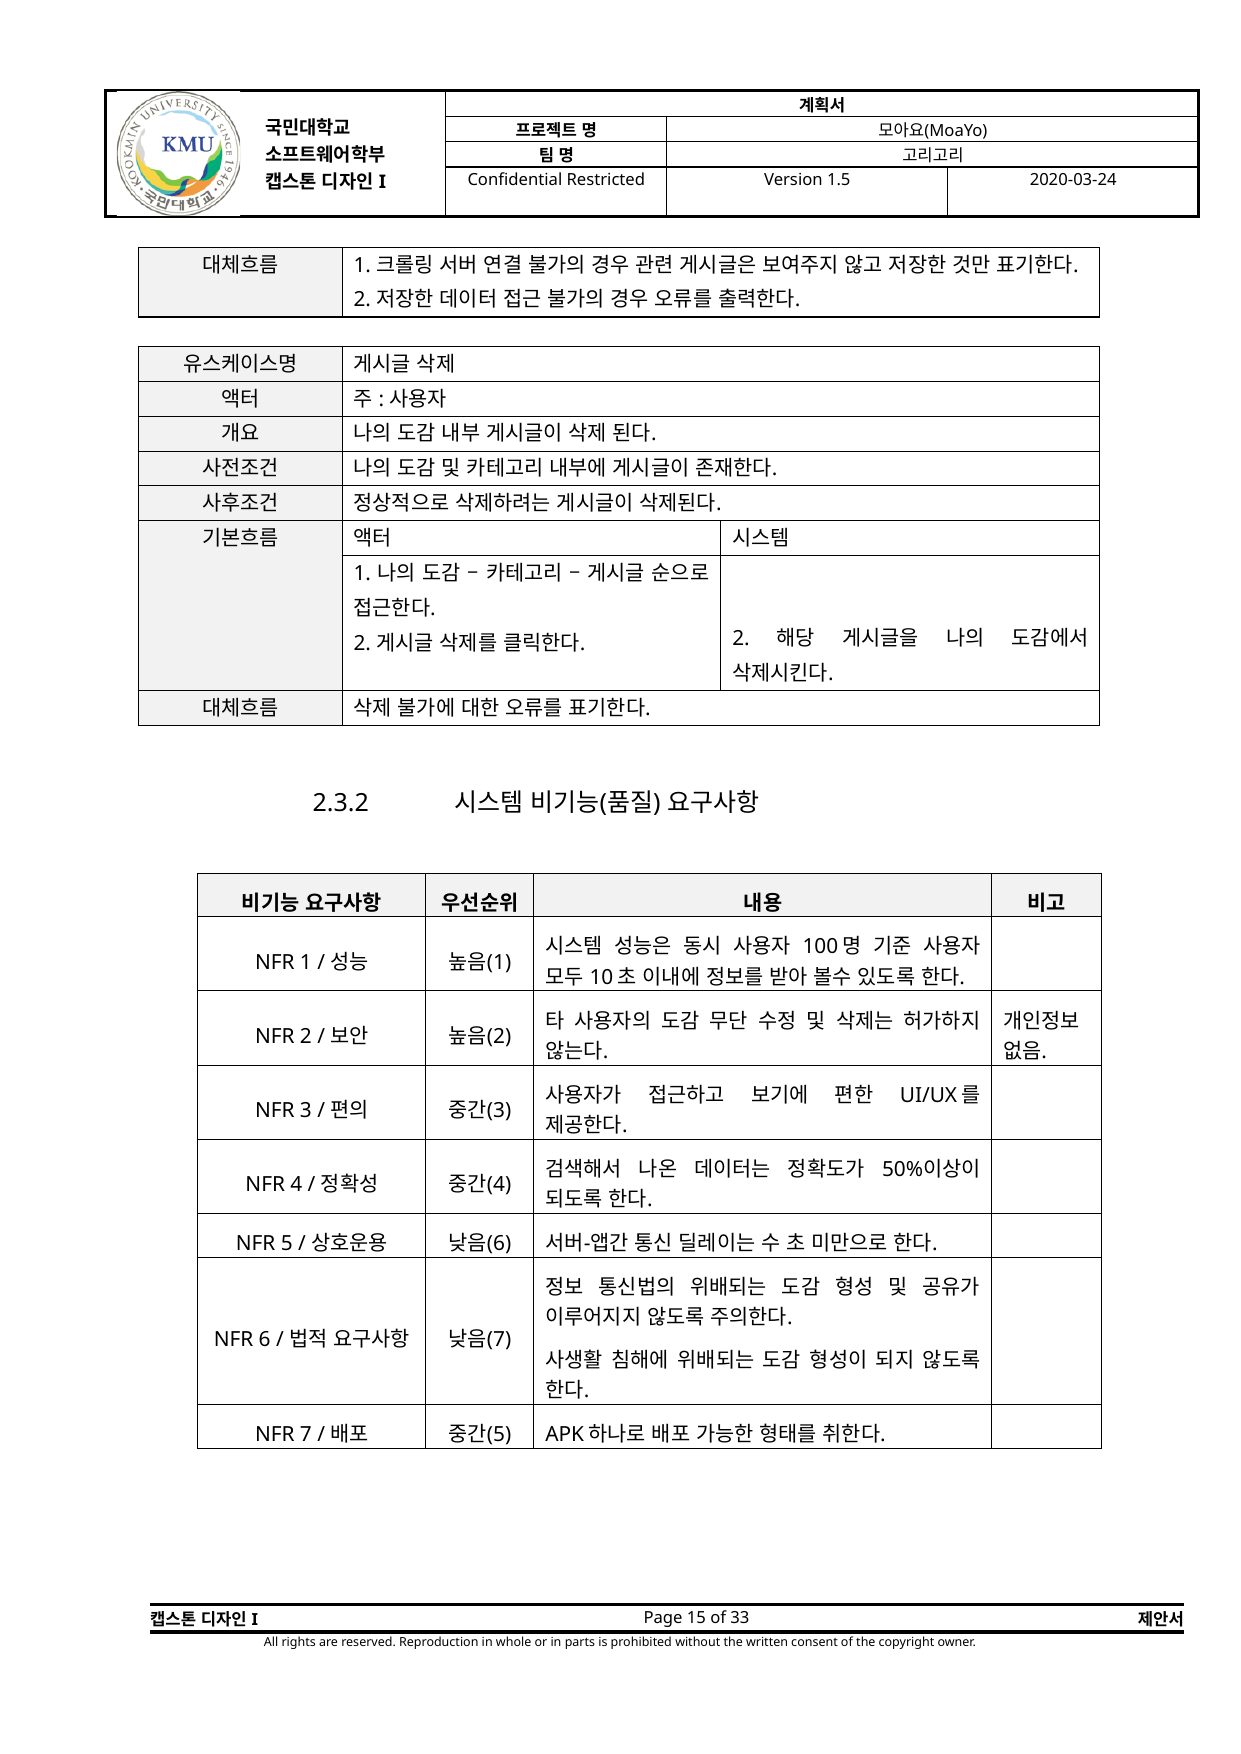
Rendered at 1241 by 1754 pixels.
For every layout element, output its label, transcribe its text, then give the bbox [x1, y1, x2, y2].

table_cell 1. 나의 도감 – 카테고리 – 게시글 순으로 접근한다. 2. 게시글 삭제를 클릭한다. [343, 556, 720, 690]
table_cell [992, 917, 1101, 990]
table_cell 나의 도감 내부 게시글이 삭제 된다. [343, 417, 1099, 451]
table_cell 서버-앱간 통신 딜레이는 수 초 미만으로 한다. [534, 1214, 991, 1257]
table_cell 검색해서 나온 데이터는 정확도가 50%이상이 되도록 한다. [534, 1140, 991, 1213]
table_cell NFR 6 / 법적 요구사항 [198, 1258, 425, 1404]
table_cell 2. 해당 게시글을 나의 도감에서 삭제시킨다. [721, 556, 1099, 690]
table_cell 시스템 성능은 동시 사용자 100명 기준 사용자 모두 10초 이내에 정보를 받아 볼수 있도록 한다. [534, 917, 991, 990]
table_cell 액터 [343, 521, 720, 555]
table_cell NFR 1 / 성능 [198, 917, 425, 990]
table_cell [992, 1066, 1101, 1139]
table_cell APK하나로 배포 가능한 형태를 취한다. [534, 1405, 991, 1448]
table_cell 높음(1) [426, 917, 533, 990]
table_cell NFR 7 / 배포 [198, 1405, 425, 1448]
table_header 게시글 삭제 [343, 347, 1099, 381]
subtitle 시스템 비기능(품질) 요구사항 [312, 783, 1090, 819]
table_cell 주 : 사용자 [343, 382, 1099, 416]
picture [116, 91, 241, 216]
table_cell 낮음(7) [426, 1258, 533, 1404]
table_cell 개인정보 없음. [992, 991, 1101, 1064]
table_cell 중간(5) [426, 1405, 533, 1448]
table_cell 대체흐름 [139, 248, 342, 316]
table_cell 대체흐름 [139, 691, 342, 725]
table_cell [992, 1258, 1101, 1404]
table_cell 사전조건 [139, 452, 342, 485]
table_cell NFR 4 / 정확성 [198, 1140, 425, 1213]
table_cell NFR 5 / 상호운용 [198, 1214, 425, 1257]
table_cell 중간(3) [426, 1066, 533, 1139]
table_cell NFR 2 / 보안 [198, 991, 425, 1064]
table_cell 중간(4) [426, 1140, 533, 1213]
table_cell 높음(2) [426, 991, 533, 1064]
table_cell 시스템 [721, 521, 1099, 555]
table_cell [992, 1140, 1101, 1213]
table_cell 액터 [139, 382, 342, 416]
table_header 내용 [534, 874, 991, 916]
table_cell 나의 도감 및 카테고리 내부에 게시글이 존재한다. [343, 452, 1099, 485]
table_header 우선순위 [426, 874, 533, 916]
table_cell 삭제 불가에 대한 오류를 표기한다. [343, 691, 1099, 725]
table_cell 정보 통신법의 위배되는 도감 형성 및 공유가 이루어지지 않도록 주의한다. 사생활 침해에 위배되는 도감 형성이 되지 않도록 한다. [534, 1258, 991, 1404]
table_cell 1. 크롤링 서버 연결 불가의 경우 관련 게시글은 보여주지 않고 저장한 것만 표기한다. 2. 저장한 데이터 접근 불가의 경우 오류를 출력한다. [343, 248, 1099, 316]
table_header 유스케이스명 [139, 347, 342, 381]
table_cell [992, 1405, 1101, 1448]
table_cell 사후조건 [139, 486, 342, 520]
table_header 비고 [992, 874, 1101, 916]
table_cell 타 사용자의 도감 무단 수정 및 삭제는 허가하지 않는다. [534, 991, 991, 1064]
table_cell 개요 [139, 417, 342, 451]
table_cell 낮음(6) [426, 1214, 533, 1257]
table_header 비기능 요구사항 [198, 874, 425, 916]
table_cell NFR 3 / 편의 [198, 1066, 425, 1139]
table_cell 정상적으로 삭제하려는 게시글이 삭제된다. [343, 486, 1099, 520]
table_cell [992, 1214, 1101, 1257]
table_cell 기본흐름 [139, 521, 342, 690]
table_cell 사용자가 접근하고 보기에 편한 UI/UX를 제공한다. [534, 1066, 991, 1139]
